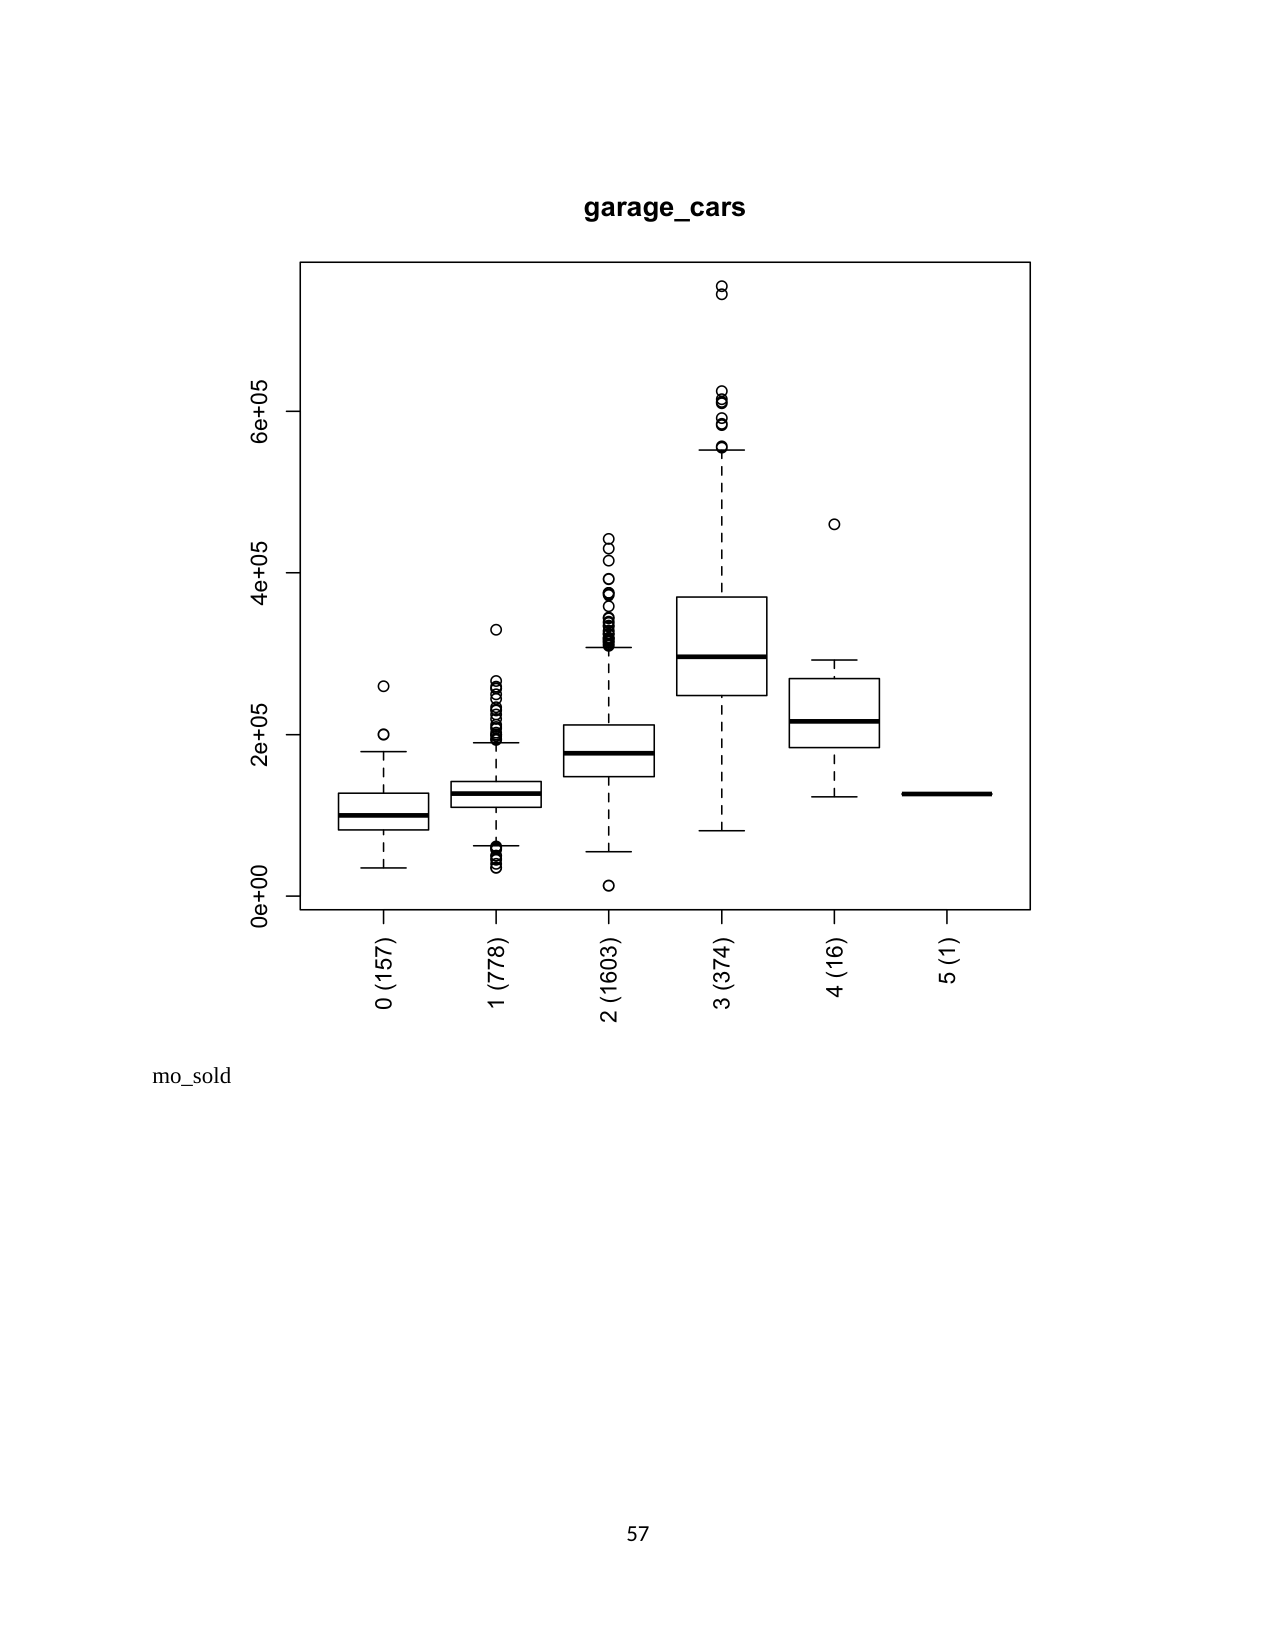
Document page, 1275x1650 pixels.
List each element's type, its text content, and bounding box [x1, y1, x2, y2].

text mo_sold [152, 1063, 1123, 1089]
picture [187, 150, 1088, 1050]
